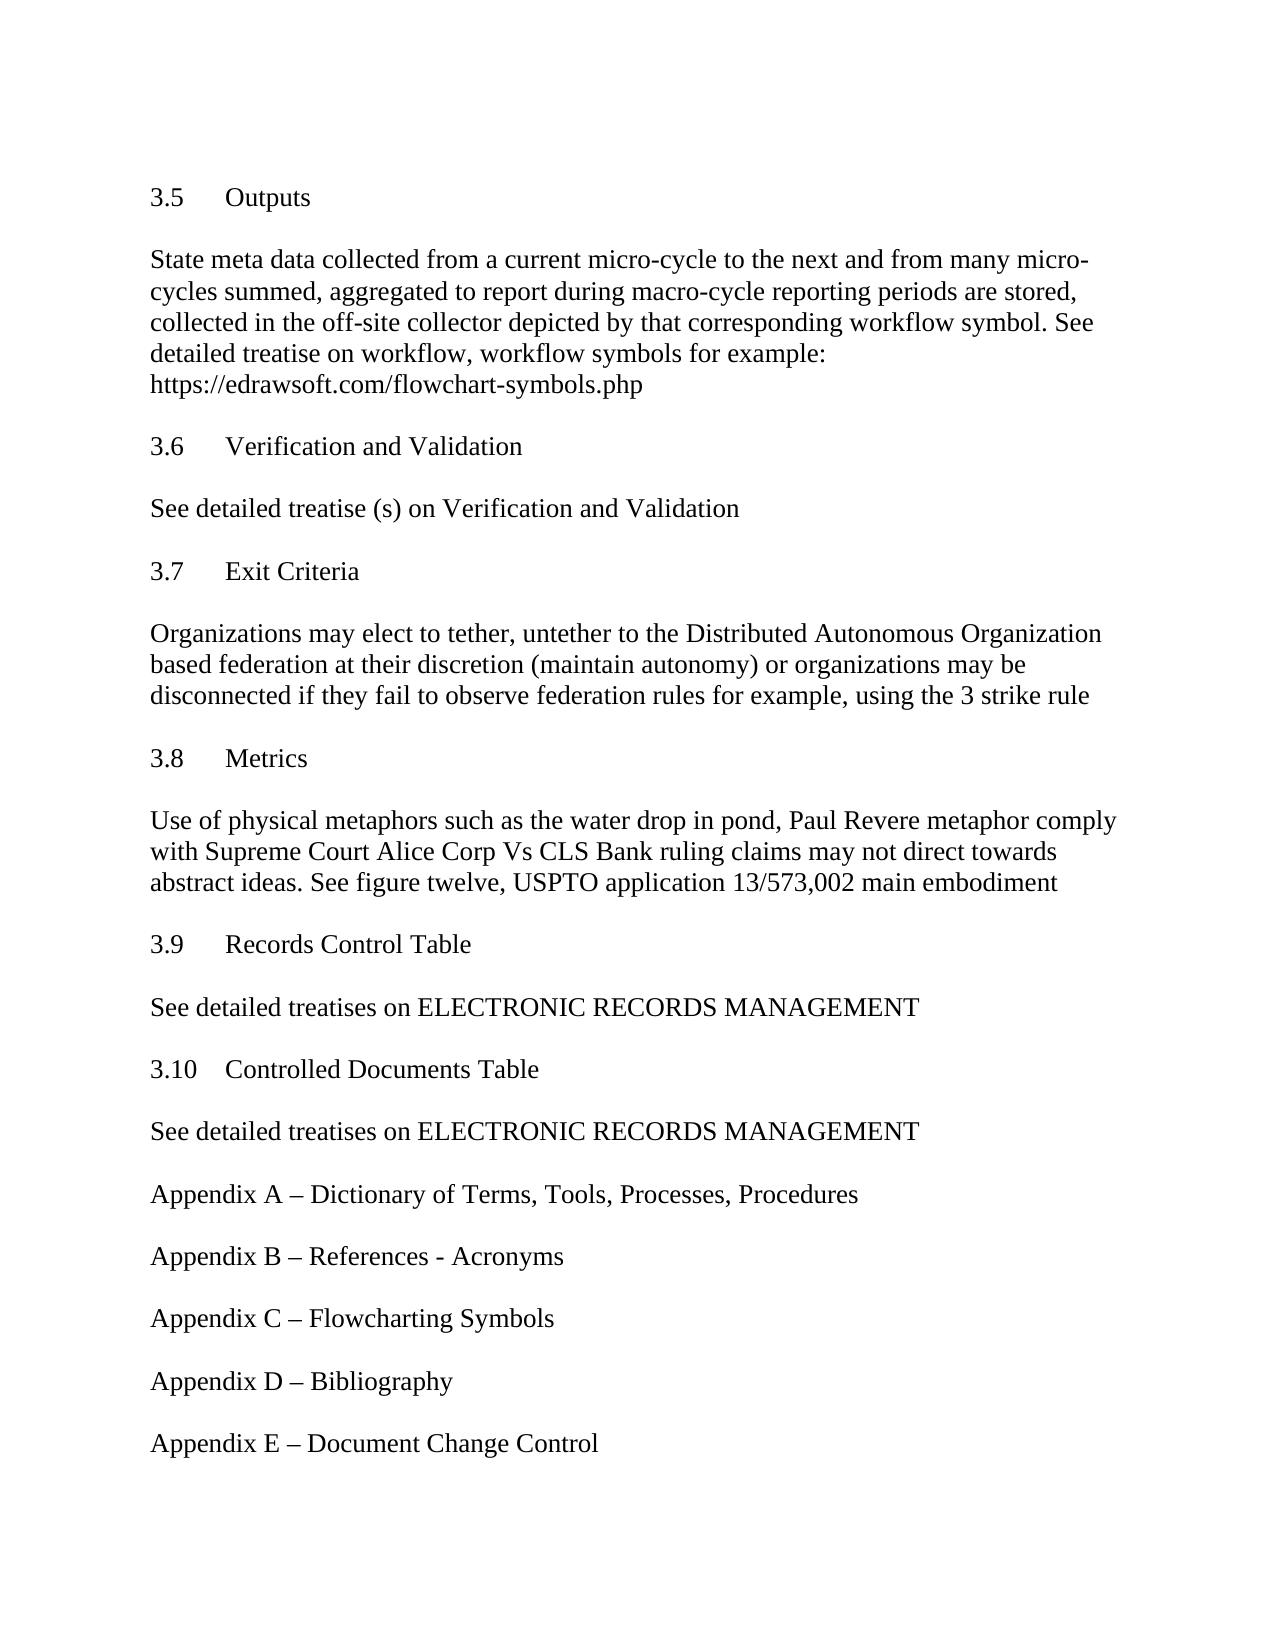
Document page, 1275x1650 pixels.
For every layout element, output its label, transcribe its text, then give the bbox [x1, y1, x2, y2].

text See detailed treatises on ELECTRONIC RECORDS MANAGEMENT [150, 991, 1125, 1022]
text Appendix E – Document Change Control [150, 1427, 1125, 1458]
text 3.10 Controlled Documents Table [150, 1053, 1125, 1084]
text Appendix C – Flowcharting Symbols [150, 1302, 1125, 1333]
text 3.8 Metrics [150, 742, 1125, 773]
text Appendix D – Bibliography [150, 1365, 1125, 1396]
text Use of physical metaphors such as the water drop in pond, Paul Revere metaphor comply with Supreme Court Alice Corp Vs CLS Bank ruling claims may not direct towards abstract ideas. See figure twelve, USPTO application 13/573,002 main embodiment [150, 804, 1125, 897]
text 3.7 Exit Criteria [150, 555, 1125, 586]
text 3.9 Records Control Table [150, 929, 1125, 960]
text https://edrawsoft.com/flowchart-symbols.php [150, 368, 1125, 399]
text Appendix B – References - Acronyms [150, 1240, 1125, 1271]
text State meta data collected from a current micro-cycle to the next and from many micro-cycles summed, aggregated to report during macro-cycle reporting periods are stored, collected in the off-site collector depicted by that corresponding workflow symbol. See detailed treatise on workflow, workflow symbols for example: [150, 243, 1125, 368]
text 3.5 Outputs [150, 181, 1125, 212]
text Organizations may elect to tether, untether to the Distributed Autonomous Organization based federation at their discretion (maintain autonomy) or organizations may be disconnected if they fail to observe federation rules for example, using the 3 strike rule [150, 617, 1125, 711]
text 3.6 Verification and Validation [150, 430, 1125, 461]
text See detailed treatise (s) on Verification and Validation [150, 493, 1125, 524]
text Appendix A – Dictionary of Terms, Tools, Processes, Procedures [150, 1178, 1125, 1209]
text See detailed treatises on ELECTRONIC RECORDS MANAGEMENT [150, 1116, 1125, 1147]
